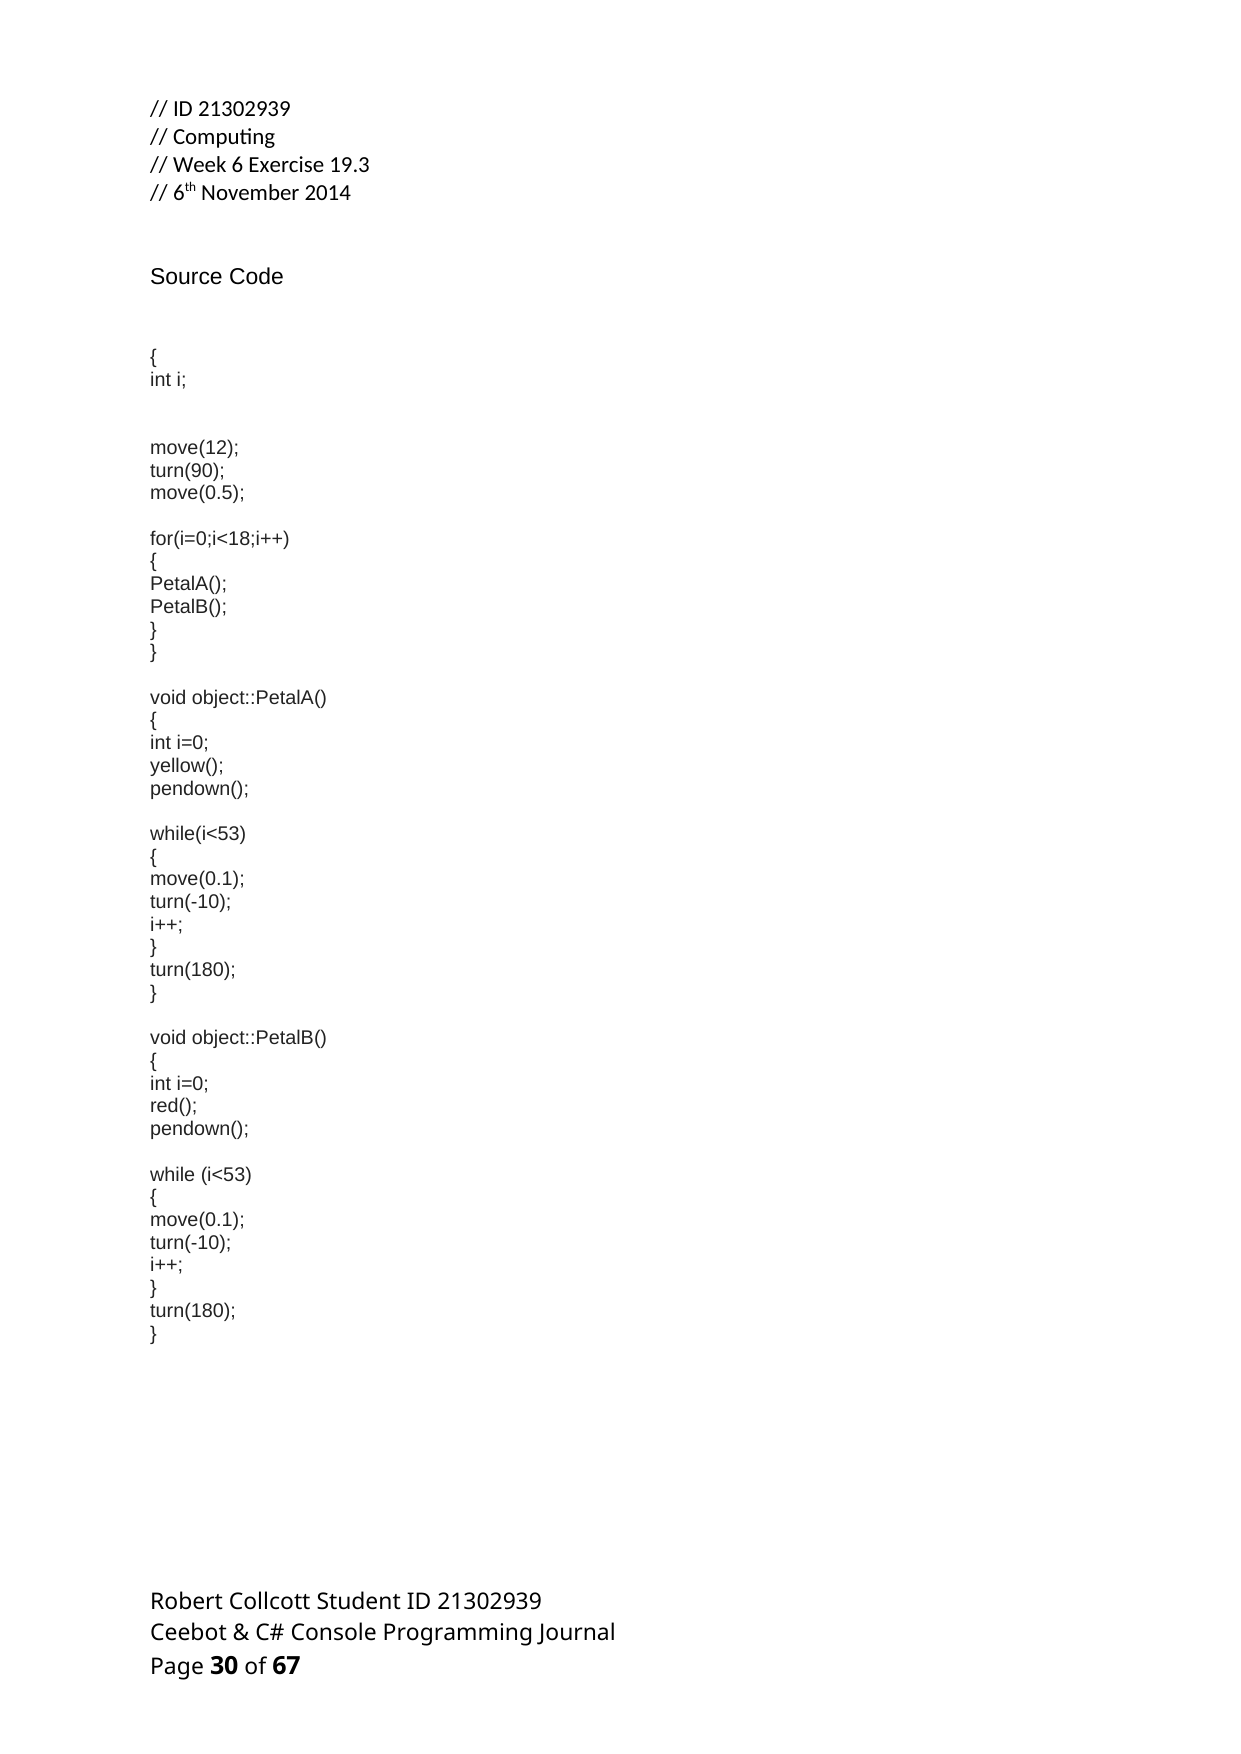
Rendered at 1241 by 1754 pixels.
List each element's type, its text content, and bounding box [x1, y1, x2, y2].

text // Computing [150, 122, 1090, 151]
text for(i=0;i<18;i++) [150, 527, 1090, 549]
text { [150, 1185, 1090, 1208]
text void object::PetalA() [150, 686, 1090, 708]
text turn(180); [150, 1299, 1090, 1321]
text pendown(); [150, 776, 1090, 799]
text turn(-10); [150, 890, 1090, 913]
text { [150, 1049, 1090, 1072]
text PetalB(); [150, 595, 1090, 617]
text // 6th November 2014 [150, 178, 1090, 207]
text yellow(); [150, 754, 1090, 776]
text { [150, 549, 1090, 572]
text move(12); [150, 436, 1090, 458]
text } [150, 617, 1090, 640]
text pendown(); [150, 1117, 1090, 1140]
text { [150, 708, 1090, 731]
text } [150, 640, 1090, 663]
text while(i<53) [150, 822, 1090, 844]
text turn(180); [150, 958, 1090, 981]
text { [150, 844, 1090, 867]
text { [150, 345, 1090, 368]
text } [150, 935, 1090, 958]
text } [150, 1321, 1090, 1344]
text i++; [150, 1253, 1090, 1276]
text int i=0; [150, 731, 1090, 754]
text move(0.1); [150, 867, 1090, 890]
text // ID 21302939 [150, 94, 1090, 122]
text int i=0; [150, 1072, 1090, 1094]
text turn(90); [150, 458, 1090, 481]
text turn(-10); [150, 1231, 1090, 1253]
text // Week 6 Exercise 19.3 [150, 151, 1090, 178]
text i++; [150, 913, 1090, 935]
text int i; [150, 368, 1090, 390]
text while (i<53) [150, 1162, 1090, 1185]
text Source Code [150, 263, 1090, 289]
text move(0.1); [150, 1208, 1090, 1231]
text move(0.5); [150, 481, 1090, 504]
text red(); [150, 1094, 1090, 1117]
text } [150, 981, 1090, 1003]
text } [150, 1276, 1090, 1299]
text PetalA(); [150, 572, 1090, 595]
text void object::PetalB() [150, 1026, 1090, 1049]
